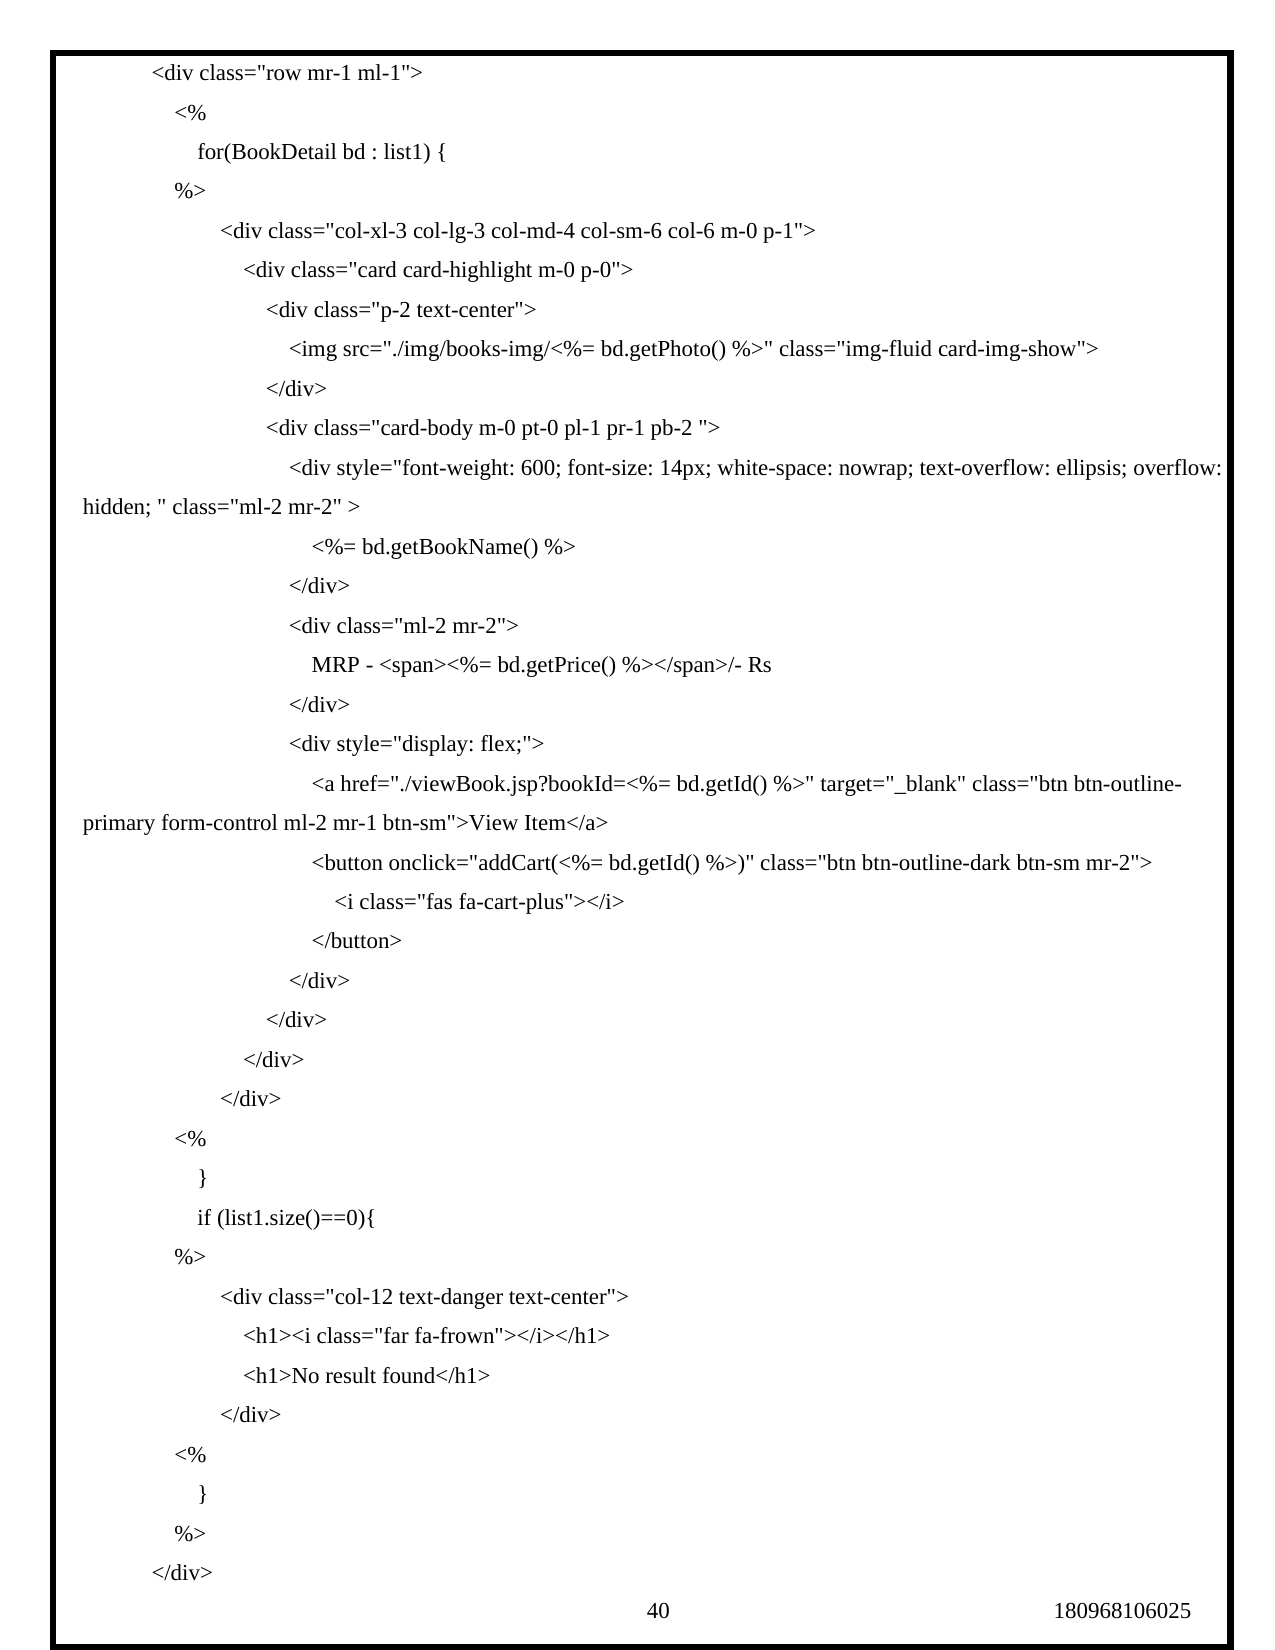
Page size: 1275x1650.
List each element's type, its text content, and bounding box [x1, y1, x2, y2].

text <div style="font-weight: 600; font-size: 14px; white-space: nowrap; text-overflow: ellipsis; overflow: hidden; " class="ml-2 mr-2" > [83, 454, 1227, 520]
text <div class="row mr-1 ml-1"> [83, 59, 1227, 85]
text %> [83, 177, 1227, 204]
text <a href="./viewBook.jsp?bookId=<%= bd.getId() %>" target="_blank" class="btn btn-outline-primary form-control ml-2 mr-1 btn-sm">View Item</a> [83, 770, 1227, 836]
text <% [83, 98, 1227, 125]
text <div class="ml-2 mr-2"> [83, 612, 1227, 638]
text <button onclick="addCart(<%= bd.getId() %>)" class="btn btn-outline-dark btn-sm mr-2"> [83, 849, 1227, 875]
text </div> [83, 691, 1227, 717]
text <i class="fas fa-cart-plus"></i> [83, 888, 1227, 914]
text <h1><i class="far fa-frown"></i></h1> [83, 1322, 1227, 1349]
text </div> [83, 967, 1227, 993]
text <div class="col-12 text-danger text-center"> [83, 1283, 1227, 1309]
text </div> [83, 375, 1227, 401]
text <div style="display: flex;"> [83, 730, 1227, 757]
text <div class="col-xl-3 col-lg-3 col-md-4 col-sm-6 col-6 m-0 p-1"> [83, 217, 1227, 243]
text MRP - <span><%= bd.getPrice() %></span>/- Rs [83, 651, 1227, 678]
text <div class="card-body m-0 pt-0 pl-1 pr-1 pb-2 "> [83, 414, 1227, 441]
text </div> [83, 1046, 1227, 1072]
text </div> [83, 1401, 1227, 1428]
text <div class="card card-highlight m-0 p-0"> [83, 256, 1227, 283]
text %> [83, 1520, 1227, 1546]
text </button> [83, 928, 1227, 954]
text } [83, 1164, 1227, 1191]
text <%= bd.getBookName() %> [83, 533, 1227, 559]
text </div> [83, 1559, 1227, 1586]
text %> [83, 1243, 1227, 1270]
text </div> [83, 1086, 1227, 1112]
text </div> [83, 572, 1227, 599]
text <% [83, 1125, 1227, 1151]
text <img src="./img/books-img/<%= bd.getPhoto() %>" class="img-fluid card-img-show"> [83, 335, 1227, 362]
text <h1>No result found</h1> [83, 1362, 1227, 1388]
text if (list1.size()==0){ [83, 1204, 1227, 1230]
text } [83, 1480, 1227, 1507]
text <% [83, 1441, 1227, 1467]
text </div> [83, 1007, 1227, 1033]
text <div class="p-2 text-center"> [83, 296, 1227, 322]
text for(BookDetail bd : list1) { [83, 138, 1227, 164]
